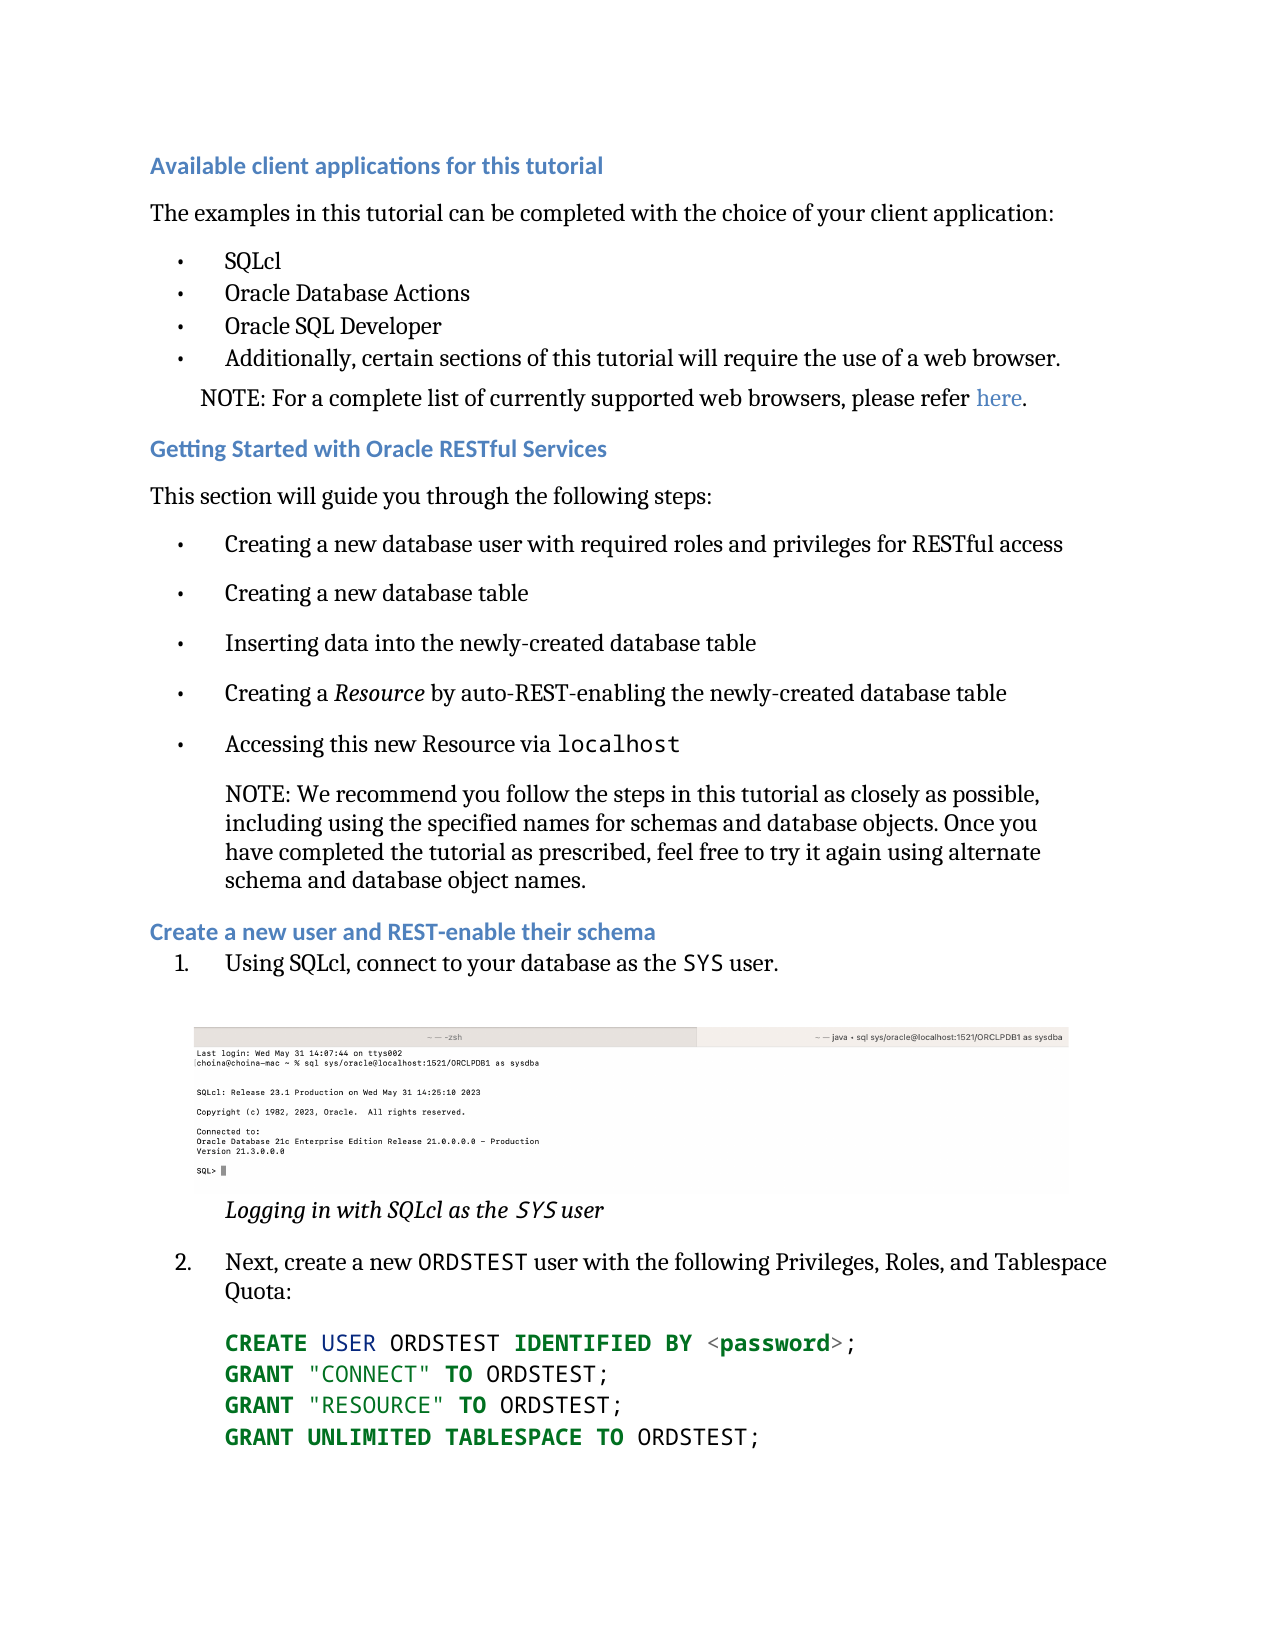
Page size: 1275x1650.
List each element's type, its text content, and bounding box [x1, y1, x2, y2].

list Inserting data into the newly-created database table [175, 629, 1125, 658]
list NOTE: We recommend you follow the steps in this tutorial as closely as possible, including using the specified names for schemas and database objects. Once you have completed the tutorial as prescribed, feel free to try it again using alternate schema and database object names. [175, 780, 1075, 895]
picture [193, 1027, 1069, 1194]
list Creating a new database table [175, 579, 1125, 608]
text The examples in this tutorial can be completed with the choice of your client application: [150, 199, 1125, 228]
subtitle Getting Started with Oracle RESTful Services [150, 433, 1125, 463]
list Oracle Database Actions [175, 279, 1125, 308]
list Oracle SQL Developer [175, 312, 1125, 341]
list SQLcl [175, 247, 1125, 276]
list Using SQLcl, connect to your database as the SYS user. [175, 947, 1125, 978]
text This section will guide you through the following steps: [150, 482, 1125, 511]
list Next, create a new ORDSTEST user with the following Privileges, Roles, and Tablespace Quota: [175, 1246, 1125, 1306]
list CREATE USER ORDSTEST IDENTIFIED BY <password>; GRANT "CONNECT" TO ORDSTEST; GRANT "RESOURCE" TO ORDSTEST; GRANT UNLIMITED TABLESPACE TO ORDSTEST; [175, 1327, 1125, 1452]
subtitle Available client applications for this tutorial [150, 150, 1125, 181]
list Creating a Resource by auto-REST-enabling the newly-created database table [175, 678, 1125, 707]
list Accessing this new Resource via localhost [175, 728, 1125, 759]
list Additionally, certain sections of this tutorial will require the use of a web browser. [175, 344, 1125, 373]
subtitle Create a new user and REST-enable their schema [150, 916, 1125, 947]
list Creating a new database user with required roles and privileges for RESTful access [175, 530, 1125, 558]
text NOTE: For a complete list of currently supported web browsers, please refer here. [200, 383, 1075, 412]
